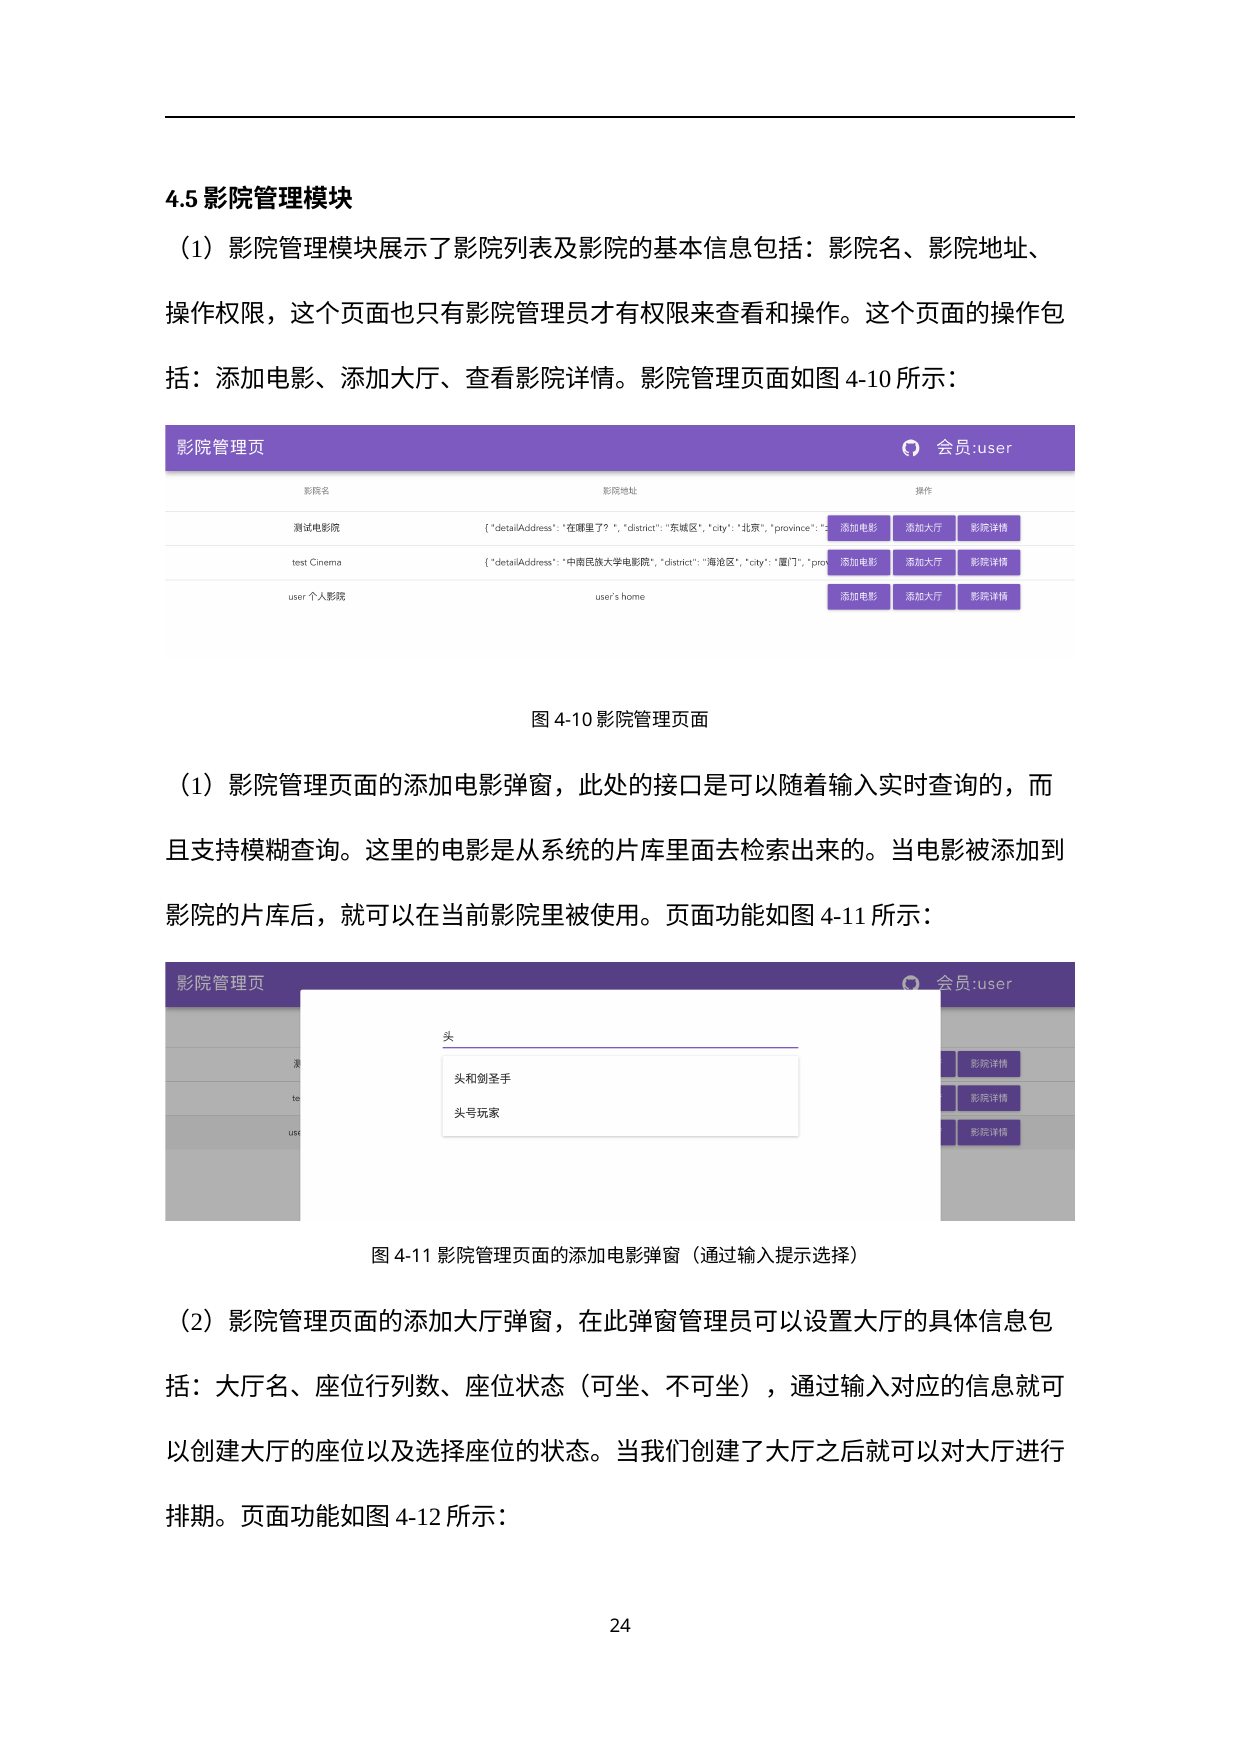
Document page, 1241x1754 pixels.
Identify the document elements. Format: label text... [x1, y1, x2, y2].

text （1）影院管理模块展示了影院列表及影院的基本信息包括：影院名、影院地址、操作权限，这个页面也只有影院管理员才有权限来查看和操作。这个页面的操作包括：添加电影、添加大厅、查看影院详情。影院管理页面如图4-10所示： [165, 214, 1075, 409]
picture [165, 425, 1075, 658]
text （2）影院管理页面的添加大厅弹窗，在此弹窗管理员可以设置大厅的具体信息包括：大厅名、座位行列数、座位状态（可坐、不可坐），通过输入对应的信息就可以创建大厅的座位以及选择座位的状态。当我们创建了大厅之后就可以对大厅进行排期。页面功能如图4-12所示： [165, 1287, 1075, 1547]
picture [165, 962, 1075, 1221]
text 图4-10影院管理页面 [165, 702, 1075, 734]
text 图4-11 影院管理页面的添加电影弹窗（通过输入提示选择） [165, 1238, 1075, 1271]
subtitle 4.5影院管理模块 [165, 178, 1075, 214]
text （1）影院管理页面的添加电影弹窗，此处的接口是可以随着输入实时查询的，而且支持模糊查询。这里的电影是从系统的片库里面去检索出来的。当电影被添加到影院的片库后，就可以在当前影院里被使用。页面功能如图4-11所示： [165, 751, 1075, 946]
